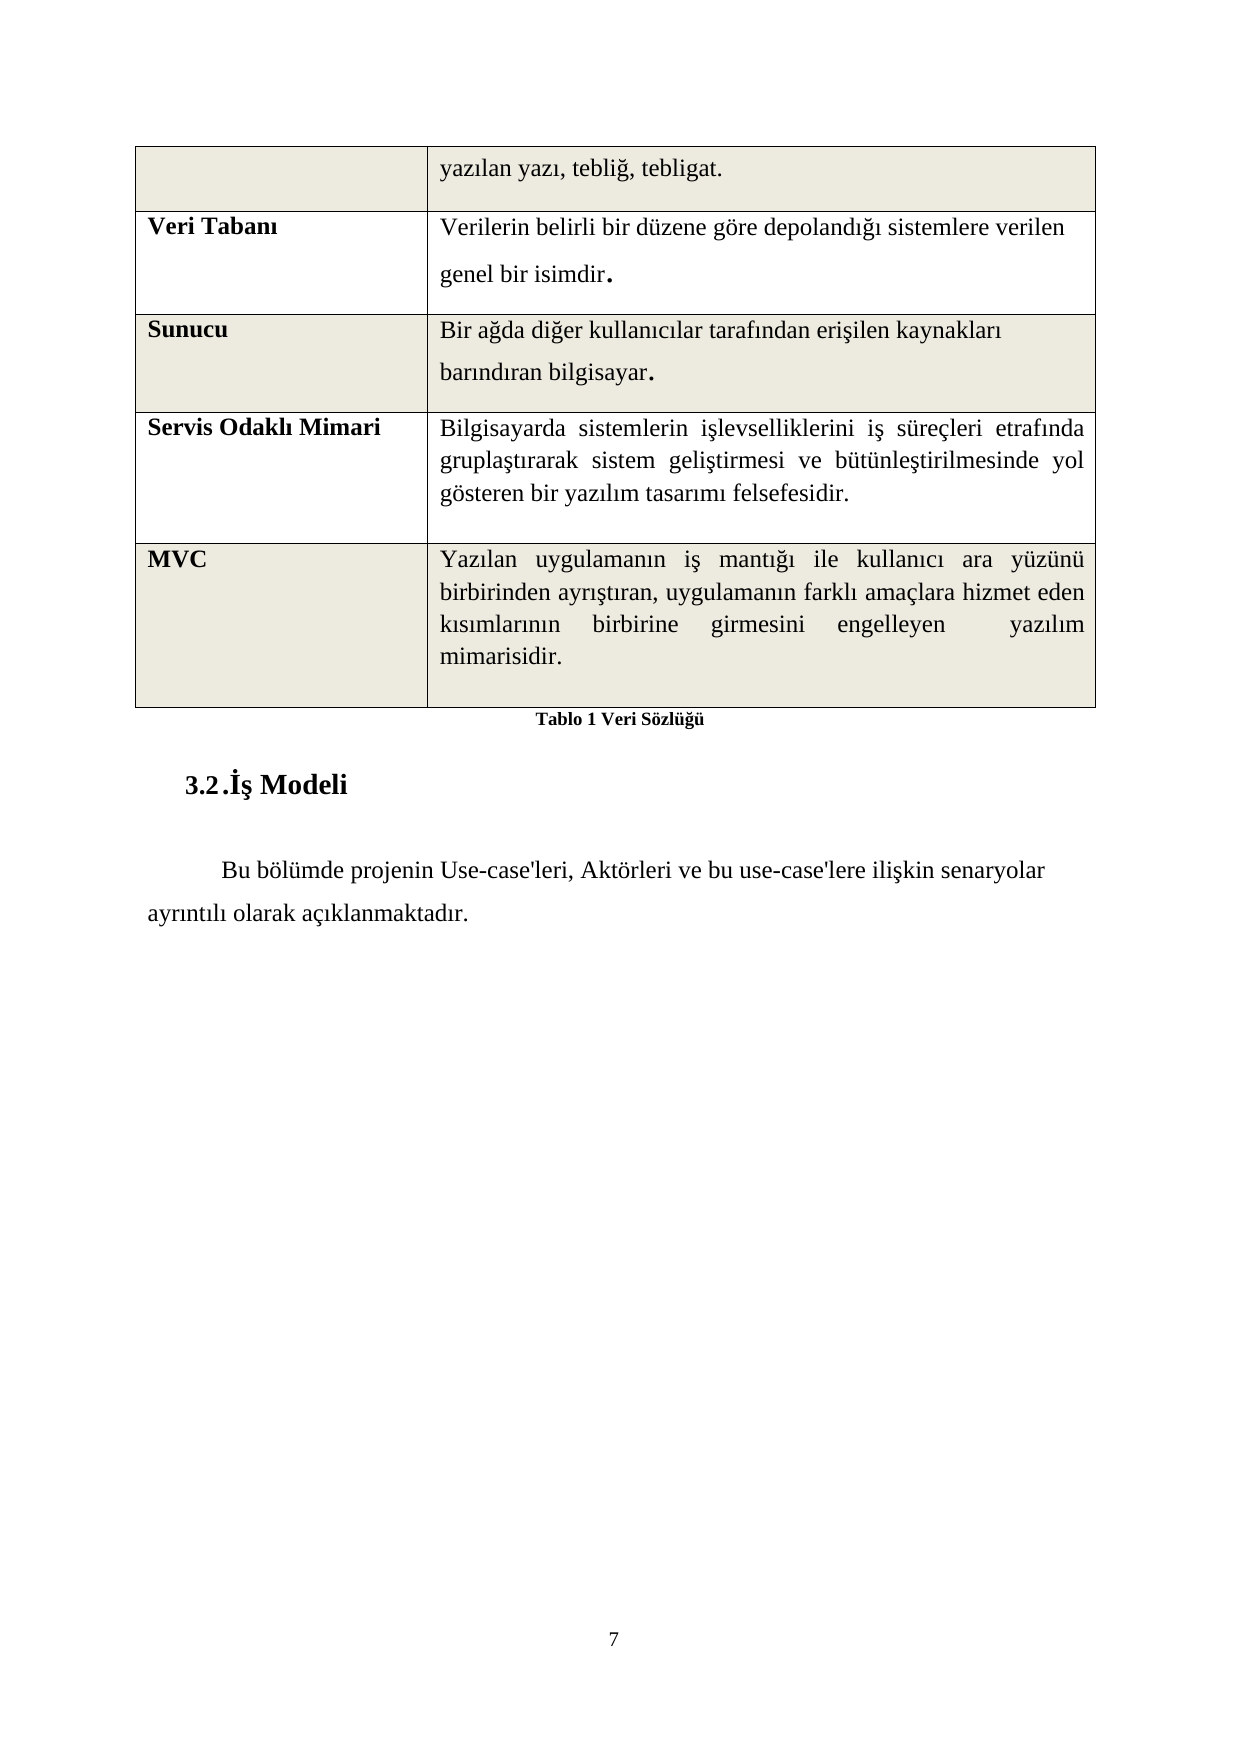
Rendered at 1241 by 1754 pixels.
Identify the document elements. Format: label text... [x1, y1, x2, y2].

table_header yazılan yazı, tebliğ, tebligat. [428, 147, 1095, 211]
table_cell MVC [136, 544, 427, 707]
table_cell Sunucu [136, 315, 427, 412]
table_cell Servis Odaklı Mimari [136, 413, 427, 543]
table_cell Verilerin belirli bir düzene göre depolandığı sistemlere verilen genel bir isimdir. [428, 212, 1095, 314]
table_cell Yazılan uygulamanın iş mantığı ile kullanıcı ara yüzünü birbirinden ayrıştıran, uygulamanın farklı amaçlara hizmet eden kısımlarının birbirine girmesini engelleyen yazılım mimarisidir. [428, 544, 1095, 707]
subtitle .İş Modeli [185, 767, 1176, 801]
text Bu bölümde projenin Use-case'leri, Aktörleri ve bu use-case'lere ilişkin senaryolar ayrıntılı olarak açıklanmaktadır. [147, 855, 1047, 927]
table_cell Veri Tabanı [136, 212, 427, 314]
table_cell Bilgisayarda sistemlerin işlevselliklerini iş süreçleri etrafında gruplaştırarak sistem geliştirmesi ve bütünleştirilmesinde yol gösteren bir yazılım tasarımı felsefesidir. [428, 413, 1095, 543]
table_header [136, 147, 427, 211]
table_cell Bir ağda diğer kullanıcılar tarafından erişilen kaynakları barındıran bilgisayar. [428, 315, 1095, 412]
text Tablo 1 Veri Sözlüğü [169, 708, 1071, 730]
